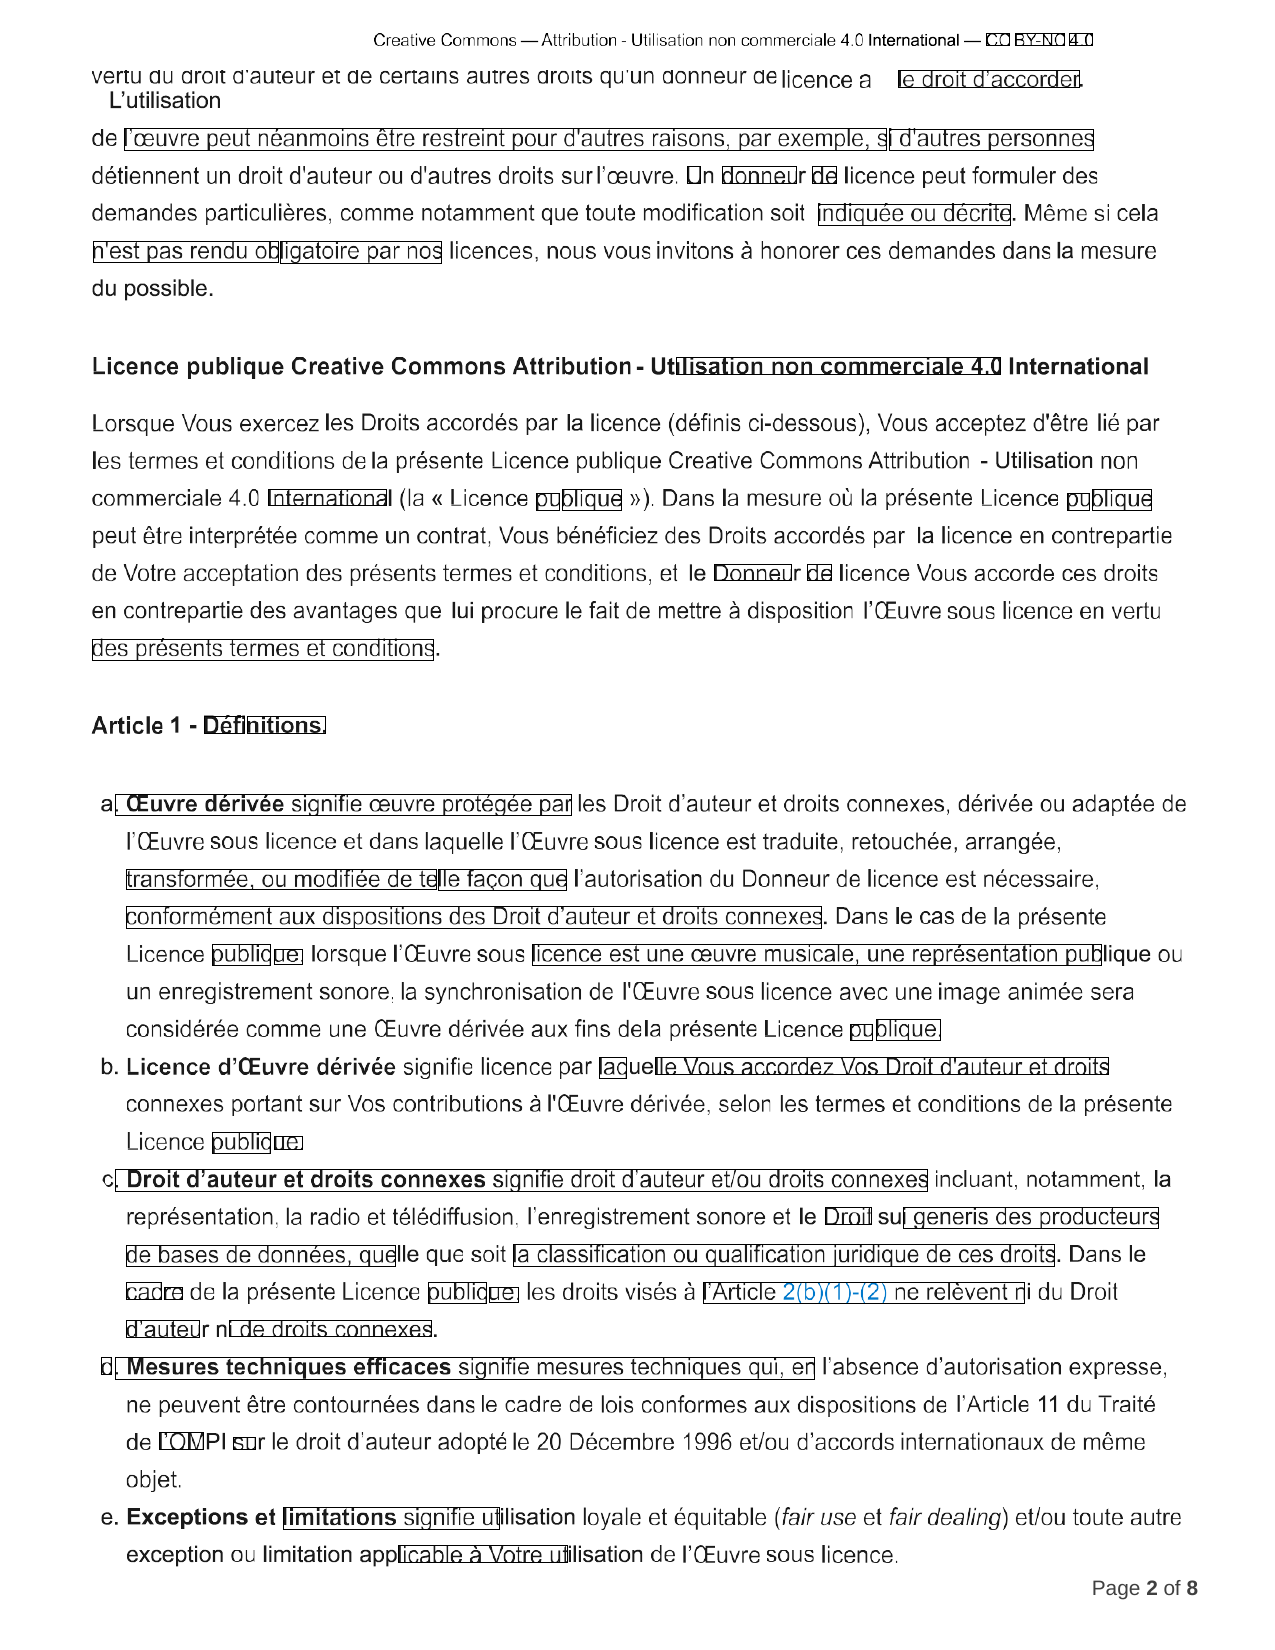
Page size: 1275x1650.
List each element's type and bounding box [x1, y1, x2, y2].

picture [450, 241, 650, 262]
picture [93, 357, 631, 379]
picture [1068, 494, 1089, 510]
picture [860, 74, 871, 88]
picture [205, 717, 244, 733]
picture [864, 601, 941, 619]
picture [939, 982, 1134, 1004]
picture [374, 33, 516, 46]
picture [578, 794, 1186, 816]
picture [127, 1019, 642, 1037]
picture [987, 34, 1009, 45]
picture [688, 167, 700, 183]
picture [372, 451, 483, 473]
picture [213, 945, 270, 965]
picture [1067, 1395, 1091, 1412]
picture [127, 982, 393, 1004]
picture [1098, 413, 1119, 431]
picture [1093, 490, 1151, 510]
picture [723, 167, 796, 183]
picture [92, 70, 777, 88]
picture [275, 950, 302, 964]
picture [597, 166, 678, 184]
picture [819, 205, 1010, 225]
picture [92, 489, 259, 506]
picture [281, 242, 441, 263]
picture [808, 565, 831, 580]
picture [591, 413, 1088, 436]
picture [127, 1395, 475, 1417]
picture [621, 33, 863, 46]
picture [223, 1282, 335, 1304]
picture [840, 564, 1158, 581]
picture [92, 564, 678, 586]
picture [533, 945, 1101, 965]
picture [127, 1057, 473, 1079]
picture [160, 1433, 203, 1449]
picture [326, 413, 558, 435]
picture [93, 414, 319, 436]
picture [868, 869, 1098, 890]
picture [630, 488, 654, 511]
picture [102, 1358, 111, 1374]
picture [1025, 204, 1087, 221]
picture [93, 451, 366, 469]
picture [761, 982, 932, 1000]
picture [231, 1550, 255, 1562]
picture [1081, 246, 1156, 259]
picture [723, 488, 852, 506]
picture [426, 1249, 463, 1266]
picture [877, 1020, 940, 1040]
picture [560, 1061, 592, 1079]
picture [704, 1283, 1024, 1303]
picture [1016, 34, 1064, 45]
picture [514, 1245, 1054, 1266]
picture [248, 717, 325, 733]
picture [269, 490, 386, 505]
picture [190, 526, 905, 548]
picture [1094, 204, 1109, 221]
picture [213, 1133, 270, 1153]
picture [823, 1357, 1166, 1379]
picture [492, 451, 969, 473]
picture [481, 1057, 552, 1075]
picture [813, 167, 836, 183]
picture [127, 1283, 161, 1299]
picture [482, 606, 558, 623]
picture [127, 907, 821, 928]
picture [600, 1058, 626, 1078]
picture [780, 1095, 1052, 1112]
picture [767, 1550, 814, 1562]
picture [234, 1438, 255, 1449]
picture [272, 1432, 507, 1454]
picture [92, 203, 805, 225]
picture [936, 1170, 1144, 1190]
picture [541, 33, 616, 46]
picture [982, 489, 1058, 506]
picture [477, 949, 525, 962]
picture [548, 1094, 771, 1115]
picture [190, 1282, 215, 1300]
picture [275, 1137, 302, 1149]
picture [657, 241, 1051, 259]
picture [890, 130, 1093, 150]
picture [1060, 1095, 1172, 1116]
picture [1070, 34, 1092, 45]
picture [706, 986, 754, 999]
picture [656, 1058, 1108, 1074]
picture [1158, 949, 1182, 962]
picture [583, 1507, 1181, 1530]
picture [765, 1020, 843, 1037]
picture [511, 832, 588, 850]
picture [528, 1207, 791, 1229]
picture [127, 1321, 199, 1337]
picture [94, 242, 278, 262]
picture [822, 1545, 898, 1563]
picture [143, 526, 182, 544]
picture [527, 1282, 695, 1300]
picture [947, 606, 995, 619]
picture [286, 1207, 518, 1228]
picture [942, 526, 1172, 548]
picture [677, 358, 1000, 374]
picture [471, 1245, 506, 1262]
picture [127, 832, 204, 850]
picture [826, 1208, 871, 1224]
picture [312, 945, 386, 966]
picture [782, 70, 852, 88]
picture [537, 494, 559, 510]
picture [91, 716, 163, 734]
picture [901, 1432, 1145, 1450]
picture [651, 1545, 675, 1562]
picture [1098, 1395, 1155, 1412]
picture [93, 527, 136, 548]
picture [93, 640, 433, 660]
picture [127, 1246, 395, 1266]
picture [230, 1321, 431, 1336]
picture [127, 1132, 204, 1150]
picture [899, 71, 1079, 87]
picture [1101, 456, 1137, 469]
picture [429, 1283, 486, 1303]
picture [165, 1288, 182, 1299]
picture [92, 166, 593, 184]
picture [1117, 204, 1158, 221]
picture [116, 1170, 927, 1191]
picture [650, 832, 1060, 854]
picture [594, 836, 642, 849]
picture [482, 1395, 593, 1412]
picture [563, 490, 621, 510]
picture [994, 907, 1106, 929]
picture [127, 870, 436, 889]
picture [127, 945, 204, 962]
picture [266, 832, 418, 849]
picture [116, 1358, 814, 1379]
picture [490, 1288, 518, 1302]
picture [439, 870, 566, 890]
picture [211, 836, 258, 849]
picture [425, 832, 503, 854]
picture [116, 795, 571, 815]
picture [343, 1282, 420, 1300]
picture [394, 944, 471, 962]
picture [125, 129, 886, 150]
picture [1003, 601, 1160, 619]
picture [836, 907, 888, 924]
picture [255, 1508, 276, 1525]
picture [1127, 418, 1160, 435]
picture [401, 982, 613, 1004]
picture [845, 166, 1098, 188]
picture [663, 489, 714, 506]
picture [92, 601, 441, 623]
picture [957, 1395, 1029, 1412]
picture [127, 1207, 278, 1229]
picture [1070, 1245, 1121, 1262]
picture [683, 1545, 760, 1563]
picture [645, 1020, 757, 1041]
picture [861, 488, 972, 510]
picture [962, 907, 986, 924]
picture [126, 1433, 151, 1450]
picture [920, 911, 954, 924]
picture [566, 601, 853, 623]
picture [1038, 1282, 1062, 1300]
picture [451, 489, 528, 506]
picture [399, 1546, 567, 1562]
picture [1071, 1282, 1118, 1300]
picture [623, 982, 699, 1000]
picture [127, 1095, 541, 1116]
picture [513, 1432, 894, 1450]
picture [851, 1025, 872, 1040]
picture [400, 488, 424, 511]
picture [601, 1395, 947, 1417]
picture [575, 869, 860, 887]
picture [715, 565, 791, 580]
picture [284, 1508, 499, 1529]
picture [126, 1470, 181, 1492]
picture [92, 129, 117, 146]
picture [904, 1208, 1158, 1228]
